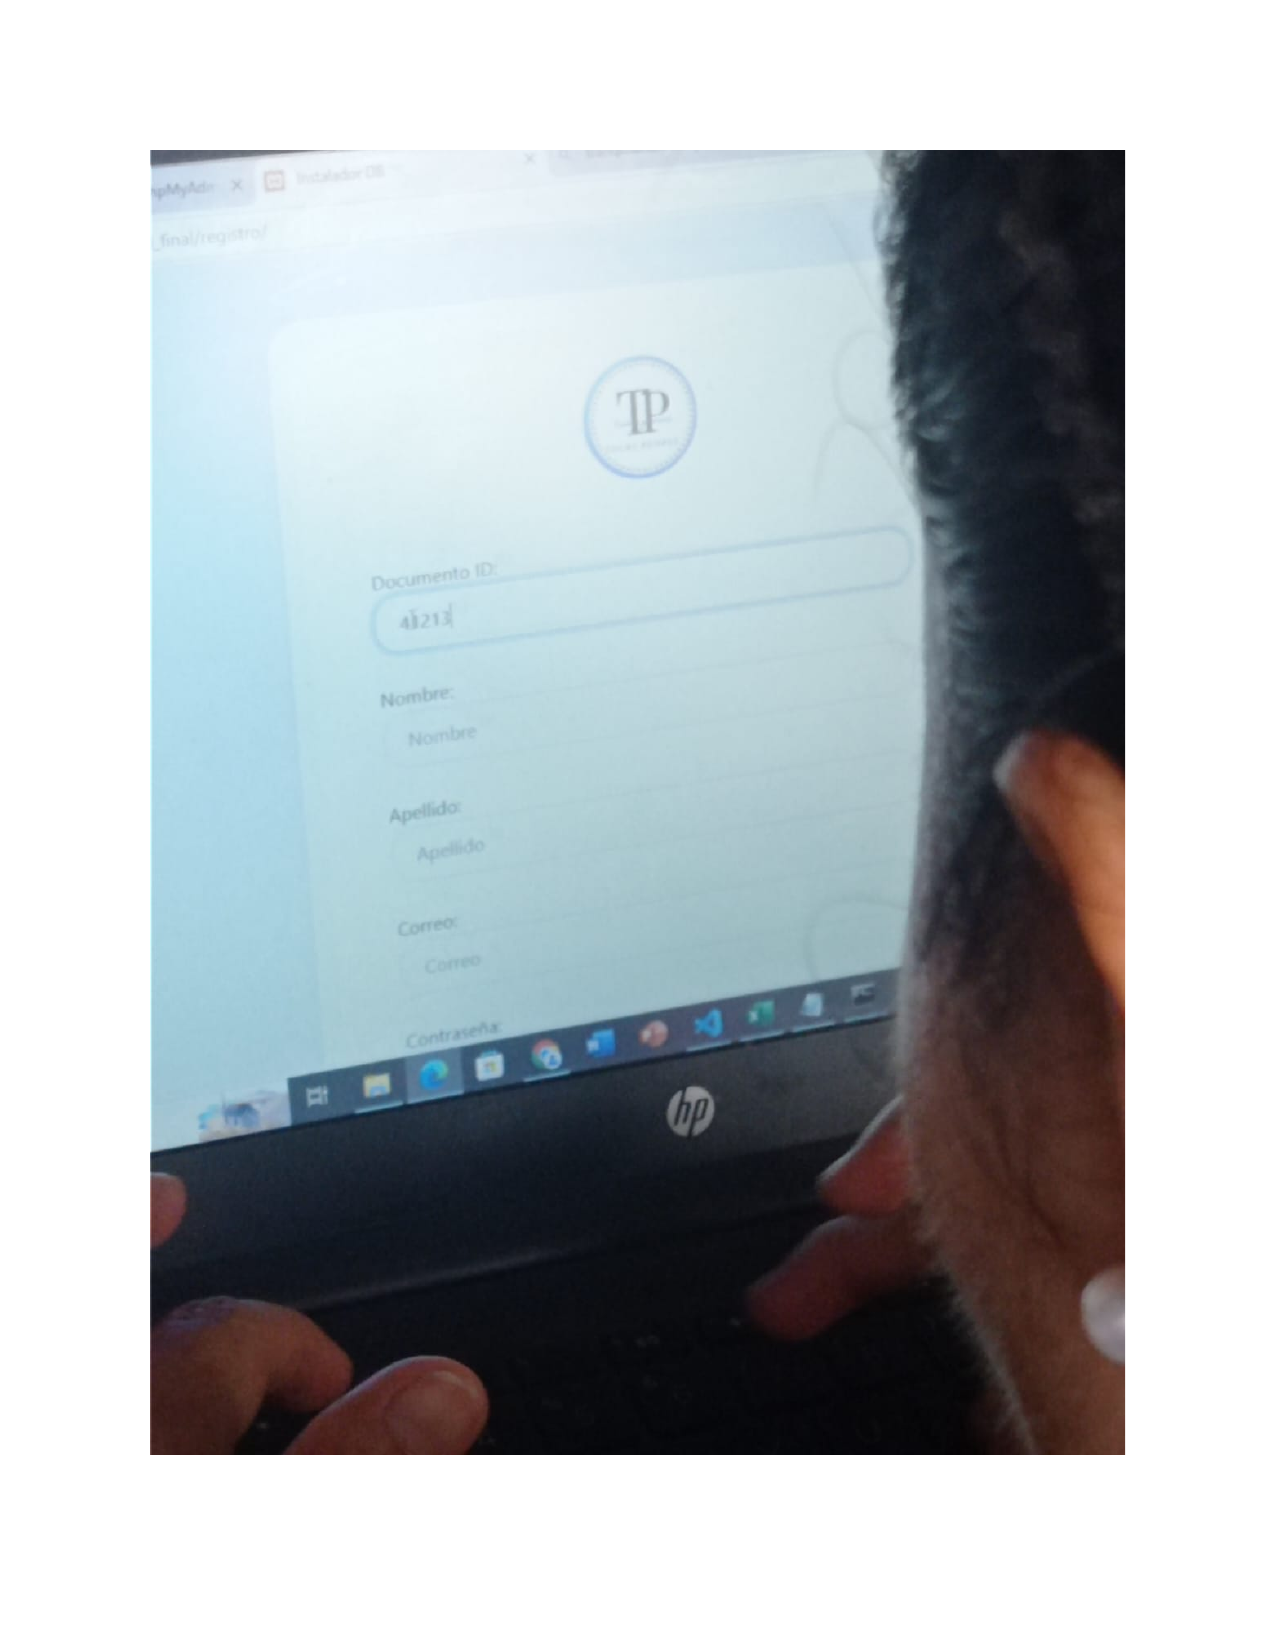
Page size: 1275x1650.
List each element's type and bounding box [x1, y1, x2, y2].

picture [150, 150, 1125, 1455]
